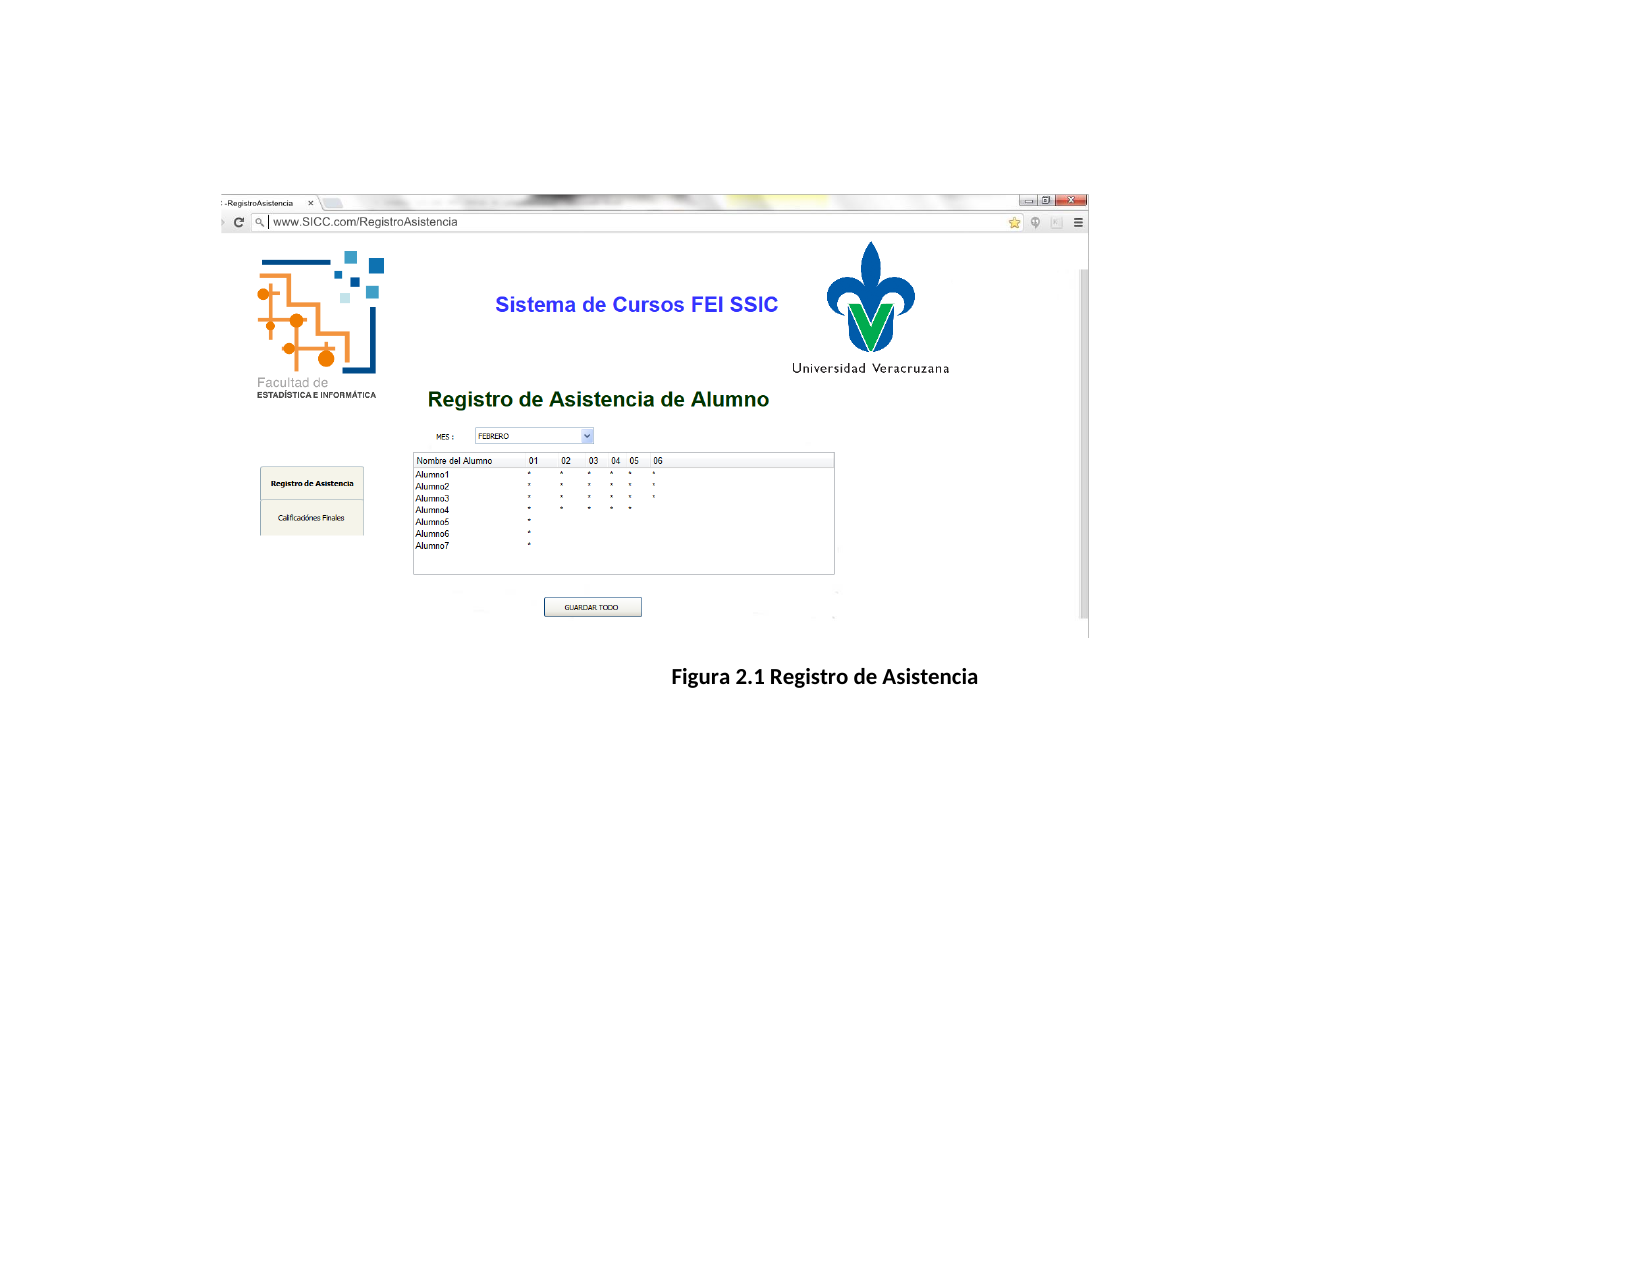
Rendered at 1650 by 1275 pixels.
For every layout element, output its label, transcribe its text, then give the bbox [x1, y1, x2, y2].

text Figura 2.1 Registro de Asistencia [148, 662, 1502, 691]
picture [221, 177, 1143, 638]
